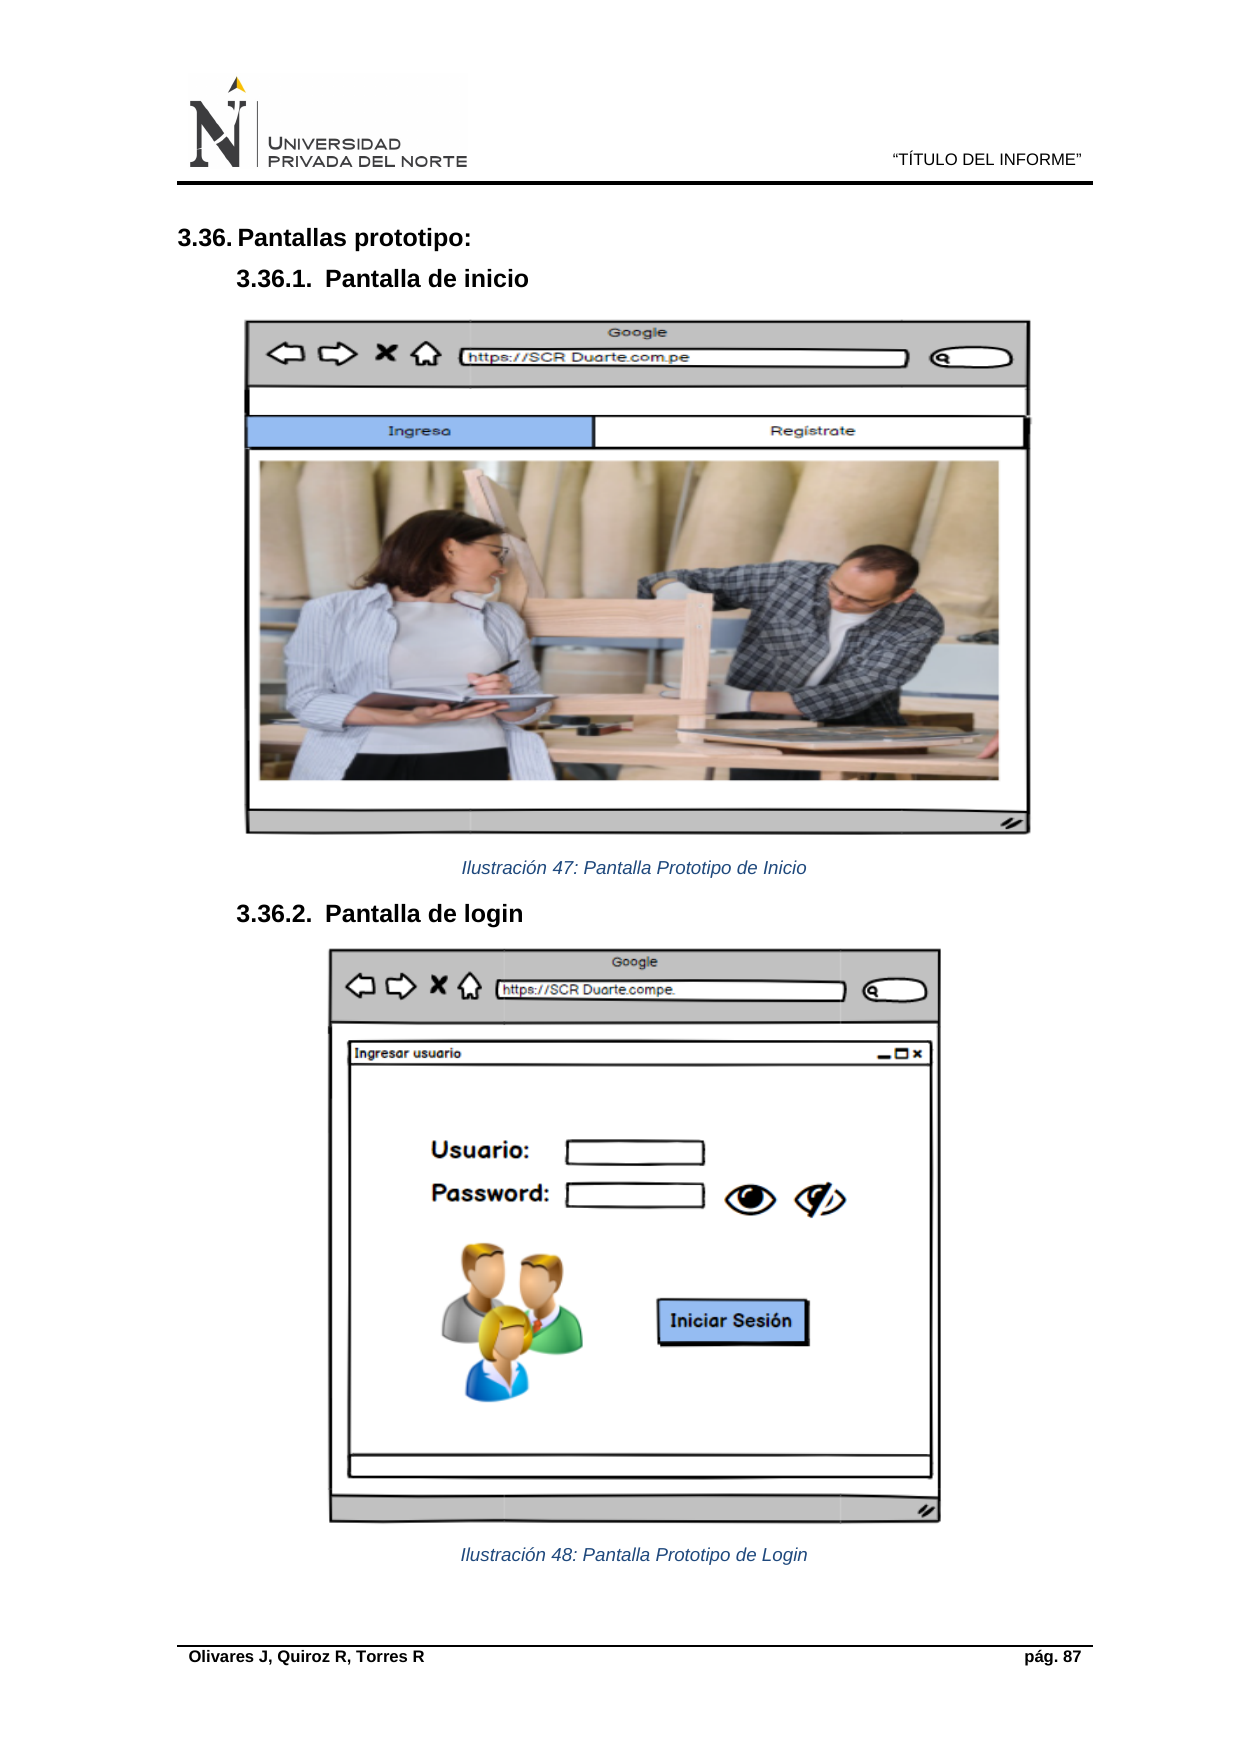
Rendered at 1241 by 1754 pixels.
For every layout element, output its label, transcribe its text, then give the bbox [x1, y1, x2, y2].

text Ilustración 47: Pantalla Prototipo de Inicio [177, 856, 1092, 878]
picture [188, 73, 469, 169]
subtitle Pantallas prototipo: [177, 223, 1092, 252]
picture [229, 305, 1041, 845]
text Ilustración 48: Pantalla Prototipo de Login [177, 1544, 1092, 1566]
picture [320, 940, 949, 1533]
subtitle Pantalla de inicio [236, 264, 1092, 293]
subtitle Pantalla de login [236, 899, 1092, 928]
